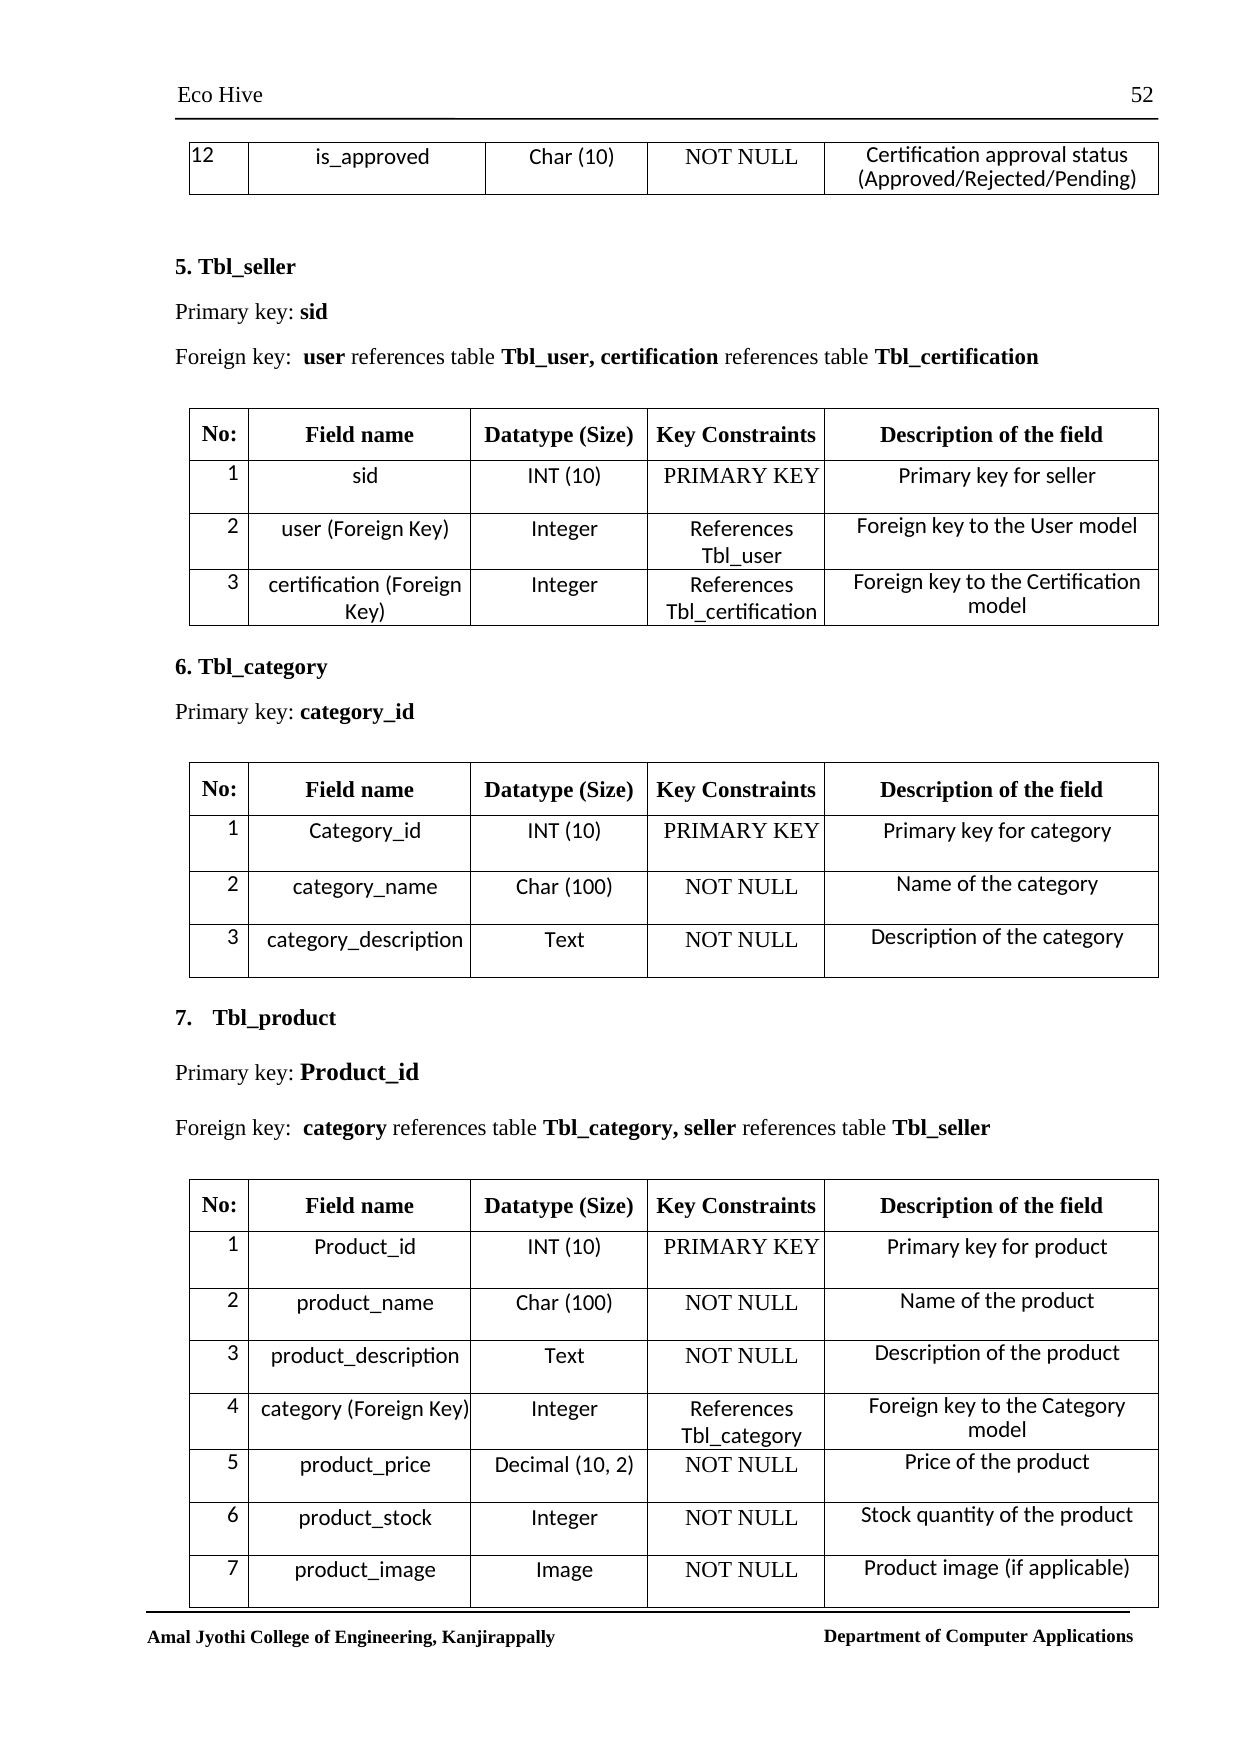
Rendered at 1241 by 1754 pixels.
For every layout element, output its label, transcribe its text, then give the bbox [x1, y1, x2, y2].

table_cell product_description [249, 1341, 470, 1393]
table_header Field name [249, 409, 470, 460]
table_cell sid [249, 461, 470, 513]
text 6. Tbl_category [175, 653, 1162, 679]
text Foreign key: user references table Tbl_user, certification references table Tbl_certification [175, 343, 1162, 369]
table_cell Foreign key to the Certification model [825, 570, 1158, 625]
table_cell 3 [190, 1341, 248, 1393]
table_cell product_stock [249, 1503, 470, 1554]
table_cell Product_id [249, 1232, 470, 1287]
table_cell category (Foreign Key) [249, 1394, 470, 1449]
table_cell user (Foreign Key) [249, 514, 470, 569]
table_cell Image [471, 1556, 647, 1607]
table_cell References Tbl_certification [648, 570, 824, 625]
table_cell 5 [190, 1450, 248, 1502]
text Primary key: category_id [175, 698, 1162, 724]
table_cell Primary key for seller [825, 461, 1158, 513]
table_cell NOT NULL [648, 143, 824, 194]
table_cell Text [471, 925, 647, 977]
table_header Datatype (Size) [471, 409, 647, 460]
text Foreign key: category references table Tbl_category, seller references table Tbl_seller [175, 1114, 1162, 1141]
table_cell category_name [249, 872, 470, 924]
table_cell Foreign key to the User model [825, 514, 1158, 569]
table_cell Primary key for category [825, 816, 1158, 871]
table_cell Name of the category [825, 872, 1158, 924]
table_cell category_description [249, 925, 470, 977]
table_cell Text [471, 1341, 647, 1393]
table_cell Integer [471, 1394, 647, 1449]
table_cell 2 [190, 1289, 248, 1340]
table_cell is_approved [249, 143, 485, 194]
table_cell product_name [249, 1289, 470, 1340]
table_header No: [190, 763, 248, 815]
table_cell 3 [190, 925, 248, 977]
table_cell NOT NULL [648, 1503, 824, 1554]
table_cell Name of the product [825, 1289, 1158, 1340]
table_cell PRIMARY KEY [648, 461, 824, 513]
table_cell Integer [471, 514, 647, 569]
table_cell Foreign key to the Category model [825, 1394, 1158, 1449]
text Primary key: Product_id [175, 1057, 1162, 1086]
table_cell 1 [190, 1232, 248, 1287]
table_cell NOT NULL [648, 1450, 824, 1502]
table_cell Char (10) [486, 143, 647, 194]
table_header No: [190, 409, 248, 460]
table_cell Decimal (10, 2) [471, 1450, 647, 1502]
table_header Field name [249, 1180, 470, 1231]
table_cell Description of the product [825, 1341, 1158, 1393]
list Tbl_product [175, 1004, 1162, 1030]
table_cell NOT NULL [648, 1289, 824, 1340]
table_cell References Tbl_category [648, 1394, 824, 1449]
table_cell 1 [190, 461, 248, 513]
table_cell Integer [471, 1503, 647, 1554]
table_cell References Tbl_user [648, 514, 824, 569]
table_cell PRIMARY KEY [648, 1232, 824, 1287]
table_header Datatype (Size) [471, 763, 647, 815]
table_cell 1 [190, 816, 248, 871]
table_header No: [190, 1180, 248, 1231]
table_cell Category_id [249, 816, 470, 871]
text 5. Tbl_seller [175, 253, 1162, 279]
table_cell PRIMARY KEY [648, 816, 824, 871]
table_header Description of the field [825, 763, 1158, 815]
table_cell NOT NULL [648, 1341, 824, 1393]
table_cell Description of the category [825, 925, 1158, 977]
table_cell Certification approval status (Approved/Rejected/Pending) [825, 143, 1158, 194]
table_cell Char (100) [471, 872, 647, 924]
table_cell Product image (if applicable) [825, 1556, 1158, 1607]
table_cell 3 [190, 570, 248, 625]
table_cell Char (100) [471, 1289, 647, 1340]
table_cell product_image [249, 1556, 470, 1607]
table_cell 6 [190, 1503, 248, 1554]
table_cell NOT NULL [648, 1556, 824, 1607]
table_cell 4 [190, 1394, 248, 1449]
table_header Field name [249, 763, 470, 815]
table_cell product_price [249, 1450, 470, 1502]
table_header Key Constraints [648, 409, 824, 460]
table_cell Price of the product [825, 1450, 1158, 1502]
table_cell 2 [190, 514, 248, 569]
table_header Key Constraints [648, 1180, 824, 1231]
table_cell INT (10) [471, 816, 647, 871]
table_header Description of the field [825, 409, 1158, 460]
table_header Datatype (Size) [471, 1180, 647, 1231]
table_cell 12 [190, 143, 248, 194]
table_cell 2 [190, 872, 248, 924]
table_cell Primary key for product [825, 1232, 1158, 1287]
table_header Description of the field [825, 1180, 1158, 1231]
table_cell INT (10) [471, 1232, 647, 1287]
table_cell NOT NULL [648, 925, 824, 977]
table_cell certification (Foreign Key) [249, 570, 470, 625]
table_cell Integer [471, 570, 647, 625]
table_cell INT (10) [471, 461, 647, 513]
table_cell Stock quantity of the product [825, 1503, 1158, 1554]
table_cell 7 [190, 1556, 248, 1607]
table_header Key Constraints [648, 763, 824, 815]
text Primary key: sid [175, 298, 1162, 324]
table_cell NOT NULL [648, 872, 824, 924]
